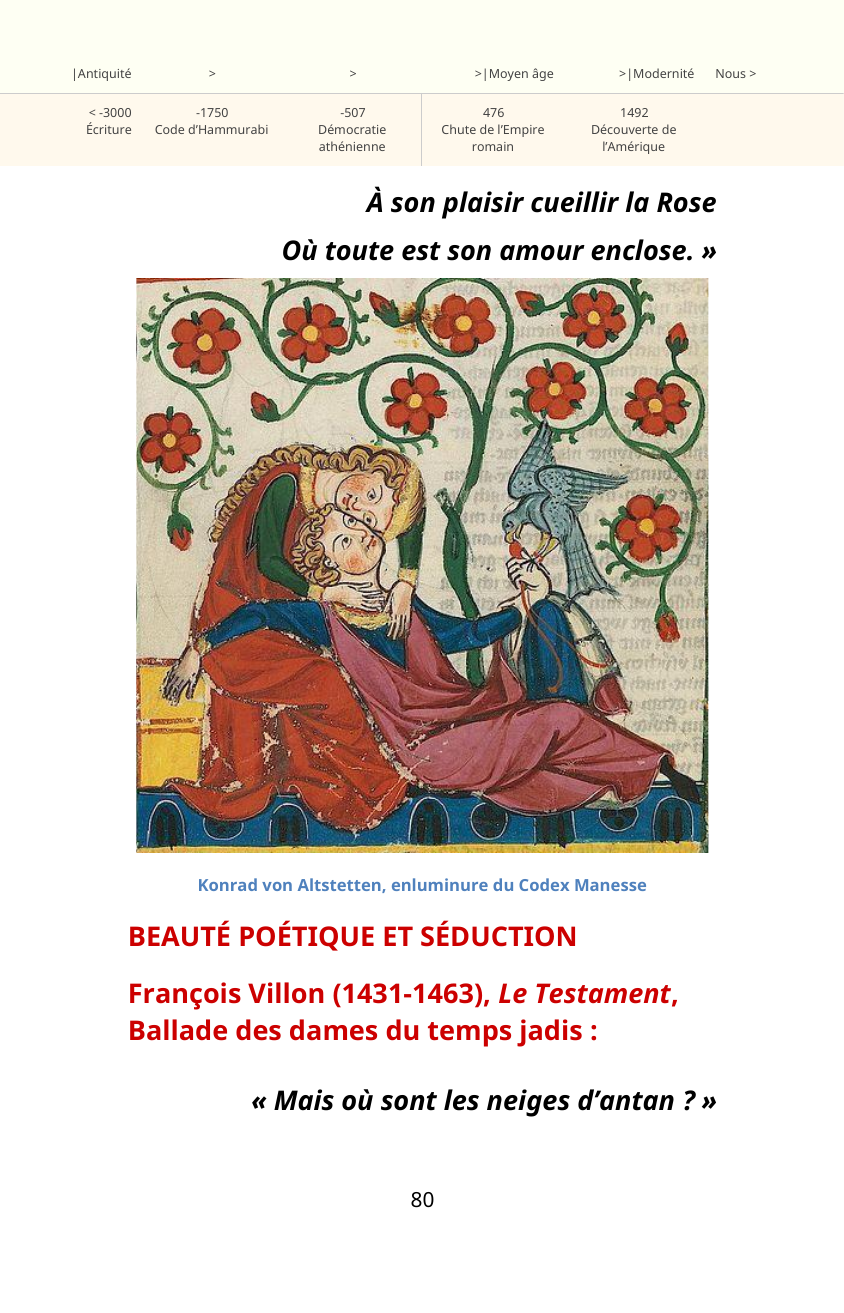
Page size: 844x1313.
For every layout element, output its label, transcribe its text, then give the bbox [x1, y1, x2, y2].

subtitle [128, 183, 717, 268]
subtitle BEAUTÉ POÉTIQUE ET SÉDUCTION [128, 917, 717, 954]
subtitle François Villon (1431-1463), Le Testament, Ballade des dames du temps jadis : [128, 975, 717, 1048]
picture [136, 278, 709, 853]
text Konrad von Altstetten, enluminure du Codex Manesse [128, 873, 717, 896]
subtitle « Mais où sont les neiges d’antan ? » [128, 1082, 717, 1119]
